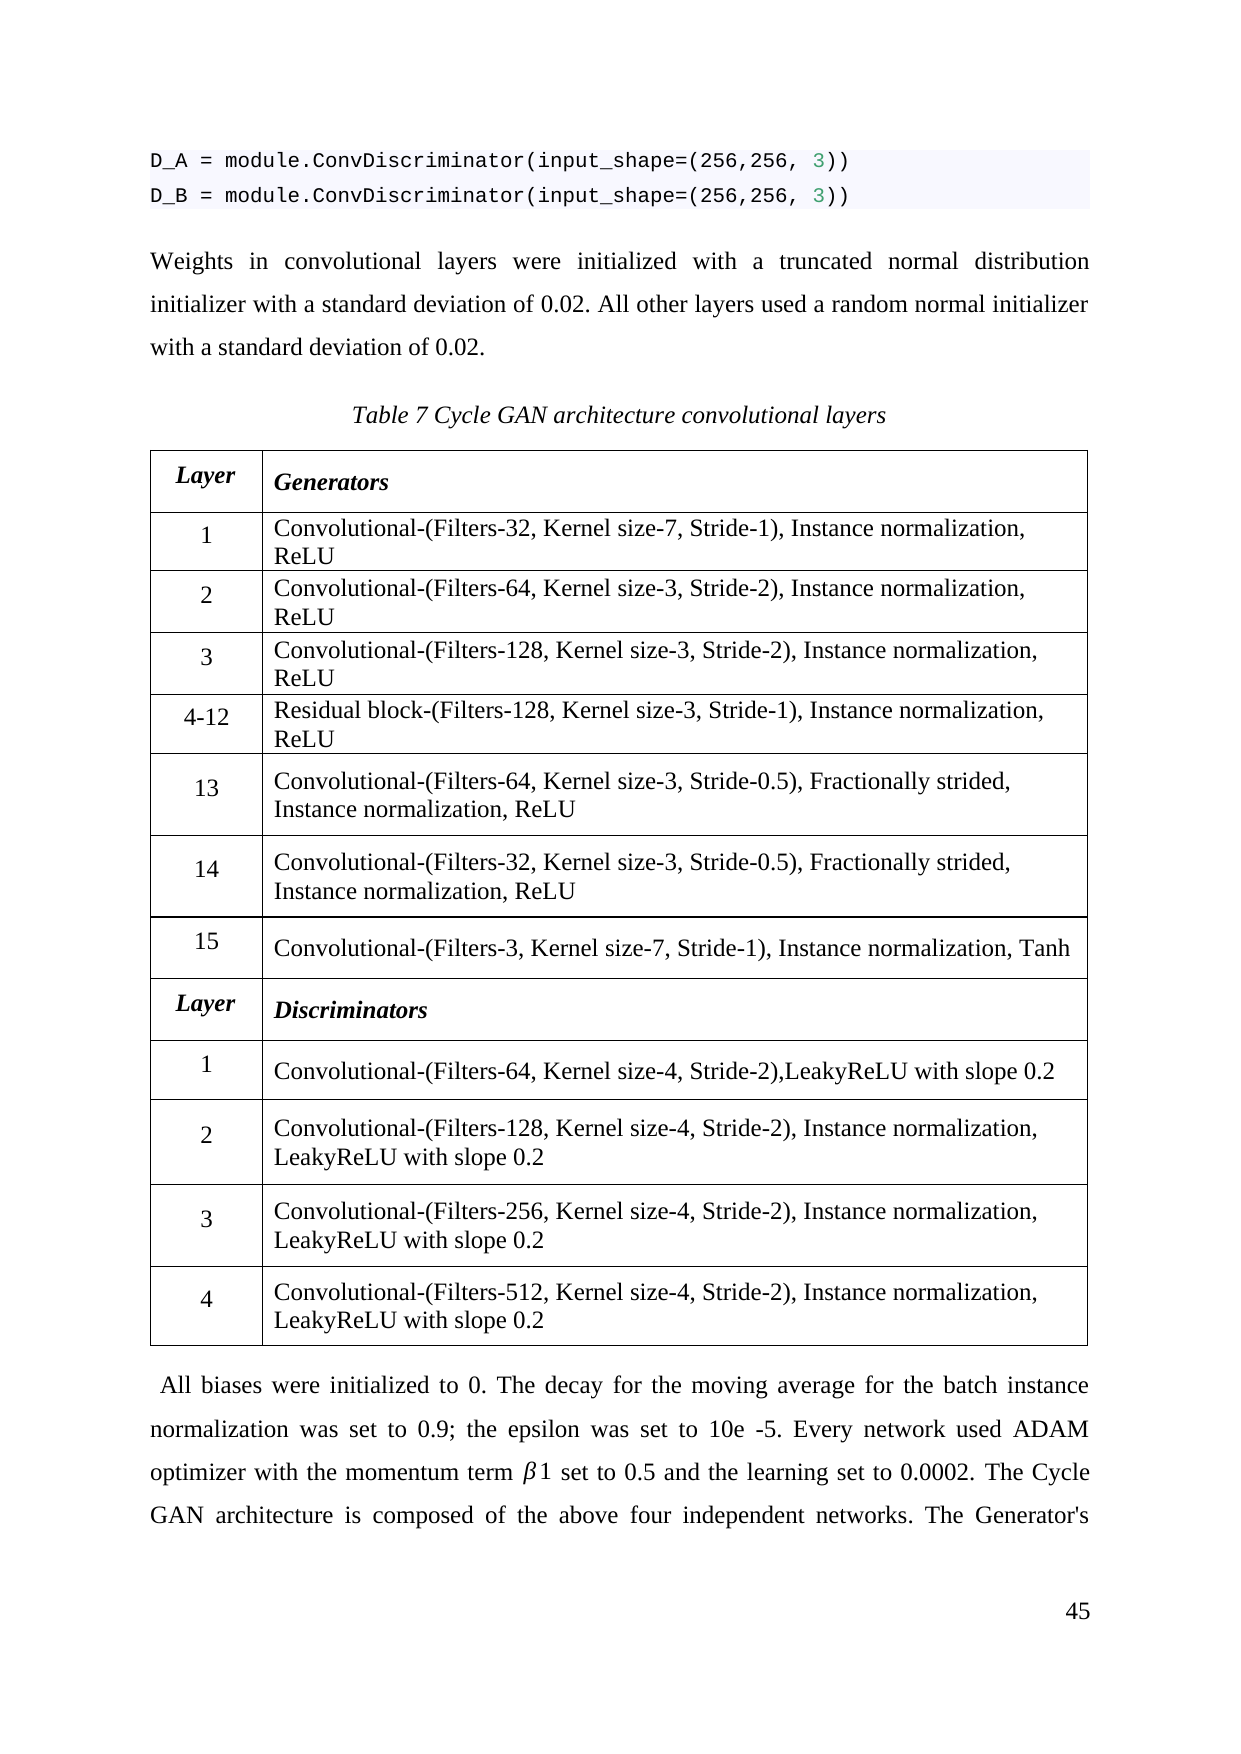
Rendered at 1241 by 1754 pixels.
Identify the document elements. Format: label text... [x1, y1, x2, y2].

table_cell Residual block-(Filters-128, Kernel size-3, Stride-1), Instance normalization, ReLU [263, 695, 1087, 753]
table_cell Convolutional-(Filters-128, Kernel size-4, Stride-2), Instance normalization, LeakyReLU with slope 0.2 [263, 1100, 1087, 1184]
table_cell Layer [151, 979, 262, 1040]
table_cell 4-12 [151, 695, 262, 753]
table_header Layer [151, 451, 262, 512]
table_cell 2 [151, 571, 262, 632]
text D_A = module.ConvDiscriminator(input_shape=(256,256, 3)) D_B = module.ConvDiscriminator(input_shape=(256,256, 3)) [150, 150, 1090, 209]
table_cell 3 [151, 633, 262, 694]
table_cell 4 [151, 1267, 262, 1344]
table_cell 14 [151, 836, 262, 916]
table_cell Convolutional-(Filters-64, Kernel size-3, Stride-2), Instance normalization, ReLU [263, 571, 1087, 632]
table_cell Convolutional-(Filters-512, Kernel size-4, Stride-2), Instance normalization, LeakyReLU with slope 0.2 [263, 1267, 1087, 1344]
table_cell Convolutional-(Filters-32, Kernel size-3, Stride-0.5), Fractionally strided, Instance normalization, ReLU [263, 836, 1087, 916]
table_cell 13 [151, 754, 262, 835]
table_cell Convolutional-(Filters-256, Kernel size-4, Stride-2), Instance normalization, LeakyReLU with slope 0.2 [263, 1185, 1087, 1266]
text Weights in convolutional layers were initialized with a truncated normal distribution initializer with a standard deviation of 0.02. All other layers used a random normal initializer with a standard deviation of 0.02. [150, 246, 1090, 361]
table_cell 2 [151, 1100, 262, 1184]
table_cell Convolutional-(Filters-128, Kernel size-3, Stride-2), Instance normalization, ReLU [263, 633, 1087, 694]
table_cell Discriminators [263, 979, 1087, 1040]
table_cell Convolutional-(Filters-3, Kernel size-7, Stride-1), Instance normalization, Tanh [263, 918, 1087, 978]
table_cell Convolutional-(Filters-64, Kernel size-3, Stride-0.5), Fractionally strided, Instance normalization, ReLU [263, 754, 1087, 835]
table_header Generators [263, 451, 1087, 512]
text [150, 1371, 1090, 1529]
table_cell 1 [151, 513, 262, 570]
table_cell 15 [151, 918, 262, 978]
text Table 7 Cycle GAN architecture convolutional layers [150, 400, 1090, 429]
table_cell 3 [151, 1185, 262, 1266]
table_cell 1 [151, 1041, 262, 1099]
table_cell Convolutional-(Filters-64, Kernel size-4, Stride-2),LeakyReLU with slope 0.2 [263, 1041, 1087, 1099]
table_cell Convolutional-(Filters-32, Kernel size-7, Stride-1), Instance normalization, ReLU [263, 513, 1087, 570]
